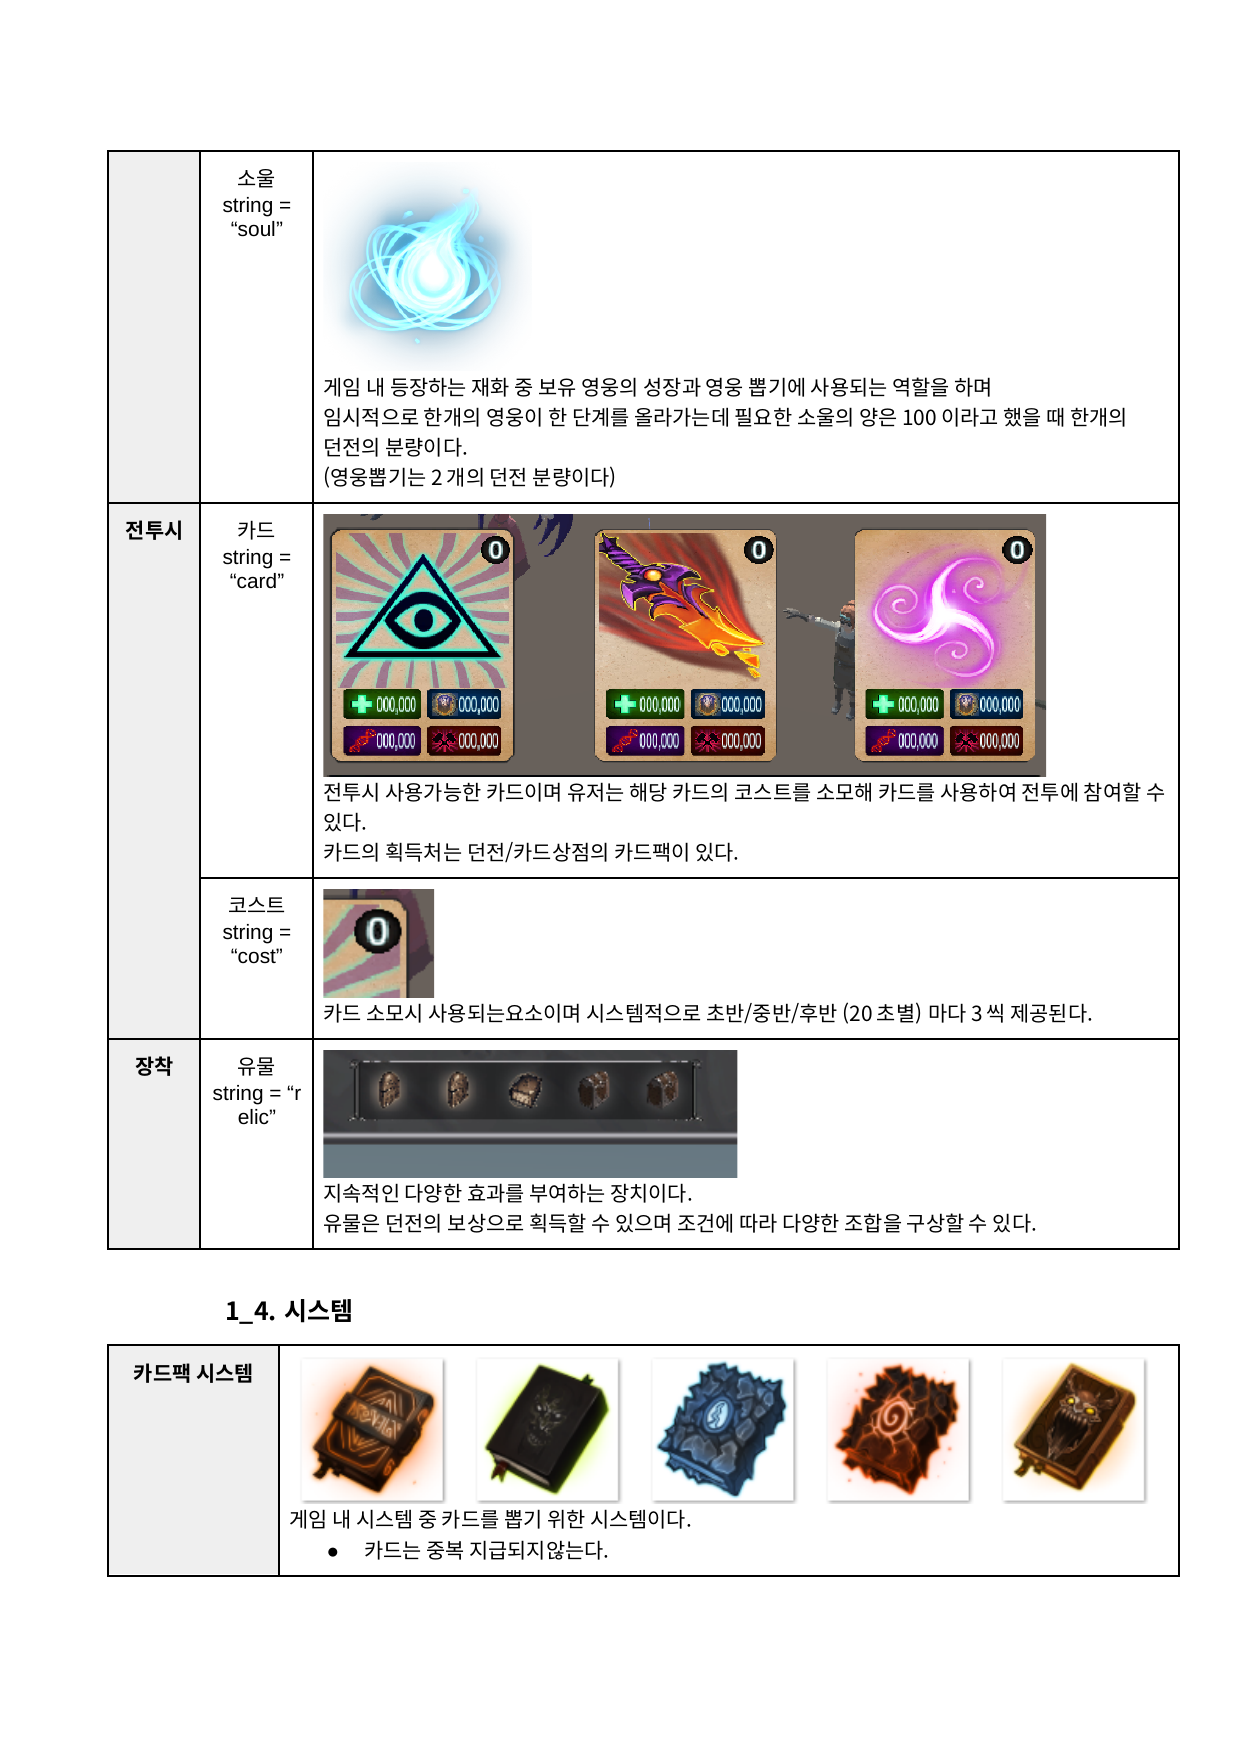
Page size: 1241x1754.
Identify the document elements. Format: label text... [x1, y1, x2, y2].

table_cell string = “soul” [201, 152, 312, 502]
table_cell [314, 504, 1178, 877]
table_header [109, 1346, 278, 1574]
table_cell [314, 1040, 1178, 1248]
table_cell [314, 879, 1178, 1038]
table_cell [109, 504, 199, 1038]
picture [323, 514, 1047, 777]
table_header [280, 1346, 1178, 1574]
picture [323, 162, 532, 371]
table_cell string = “cost” [201, 879, 312, 1038]
picture [323, 889, 435, 998]
table_cell string = “relic” [201, 1040, 312, 1248]
picture [288, 1356, 1149, 1504]
table_cell [314, 152, 1178, 502]
table_header [109, 152, 199, 502]
table_cell [109, 1040, 199, 1248]
picture [323, 1050, 738, 1178]
table_cell string = “card” [201, 504, 312, 877]
